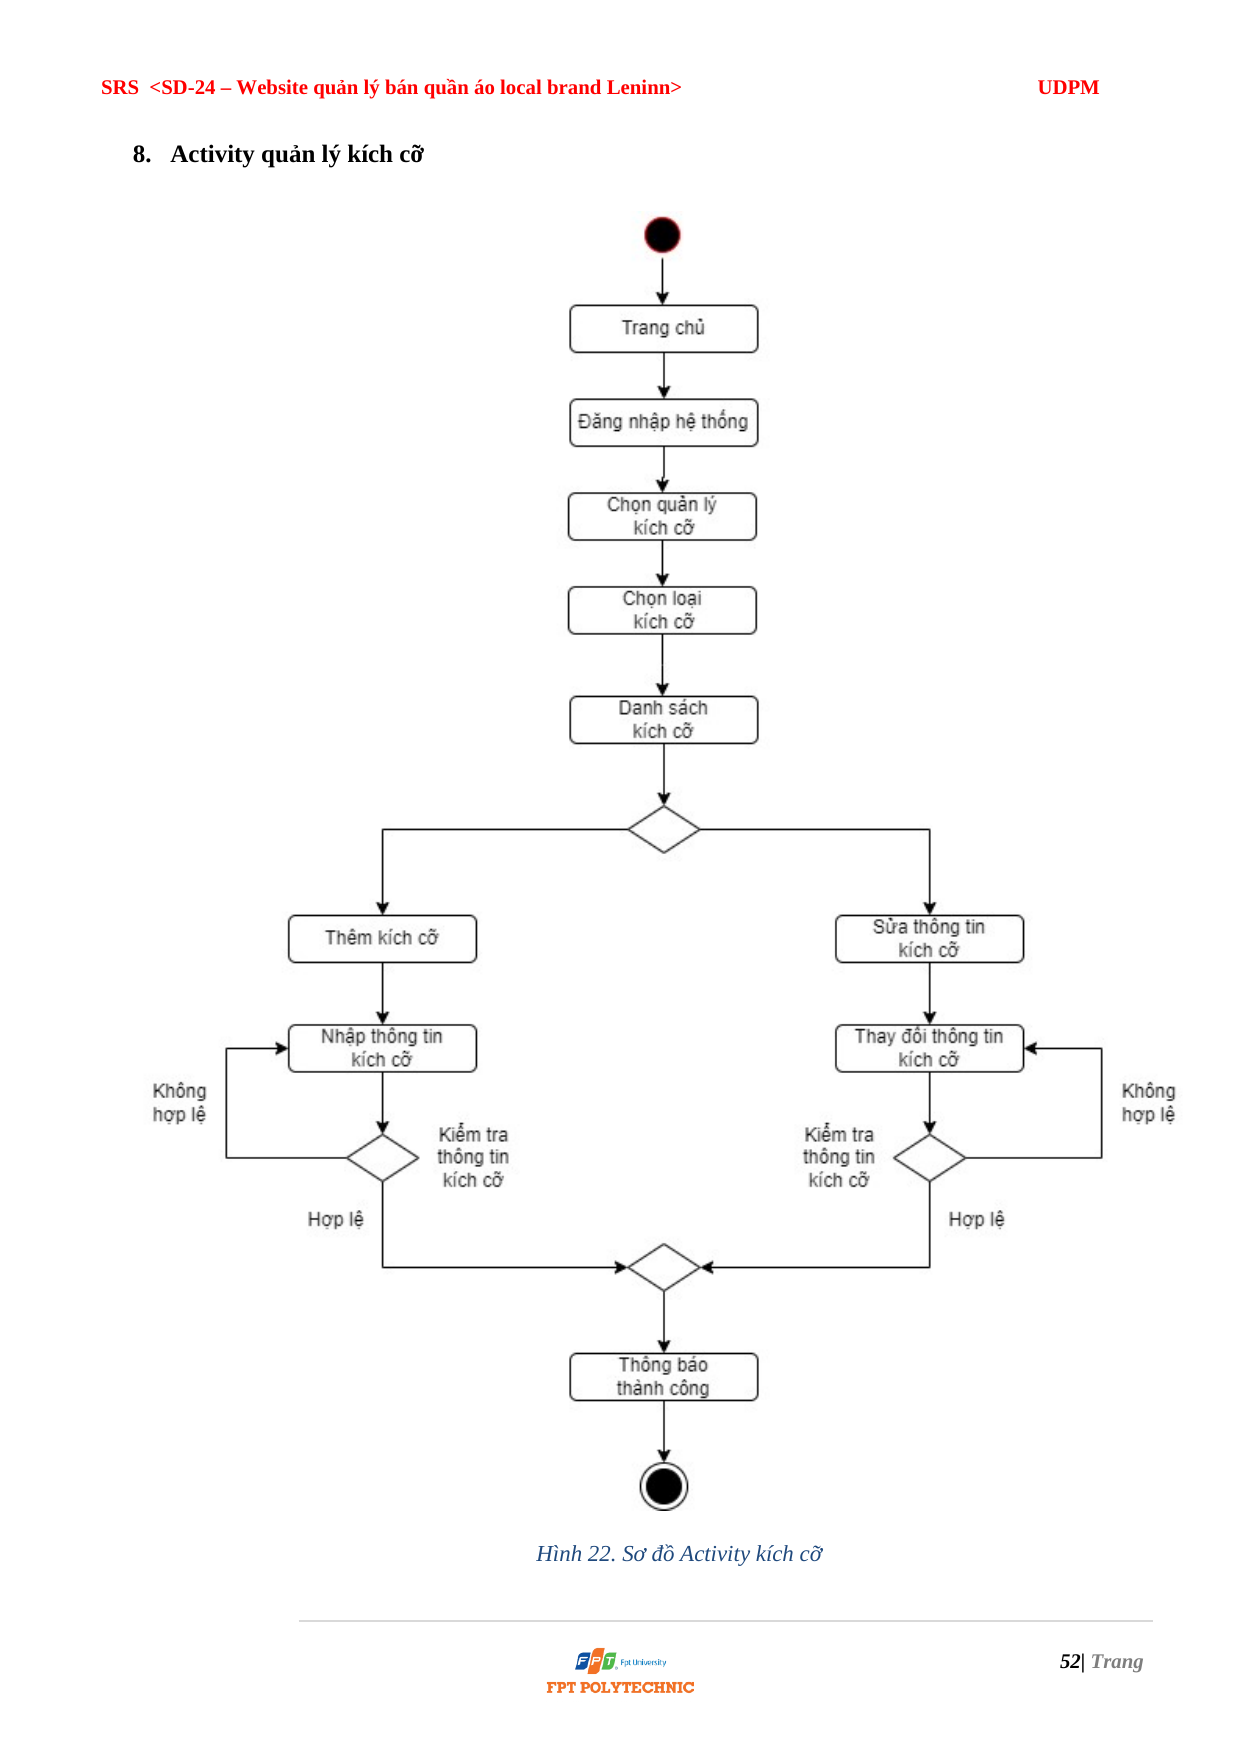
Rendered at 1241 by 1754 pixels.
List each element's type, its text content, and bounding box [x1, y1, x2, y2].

picture [132, 211, 1195, 1511]
picture [546, 1647, 694, 1702]
list Activity quản lý kích cỡ [133, 139, 1226, 168]
text Hình 22. Sơ đồ Activity kích cỡ [133, 1540, 1226, 1566]
